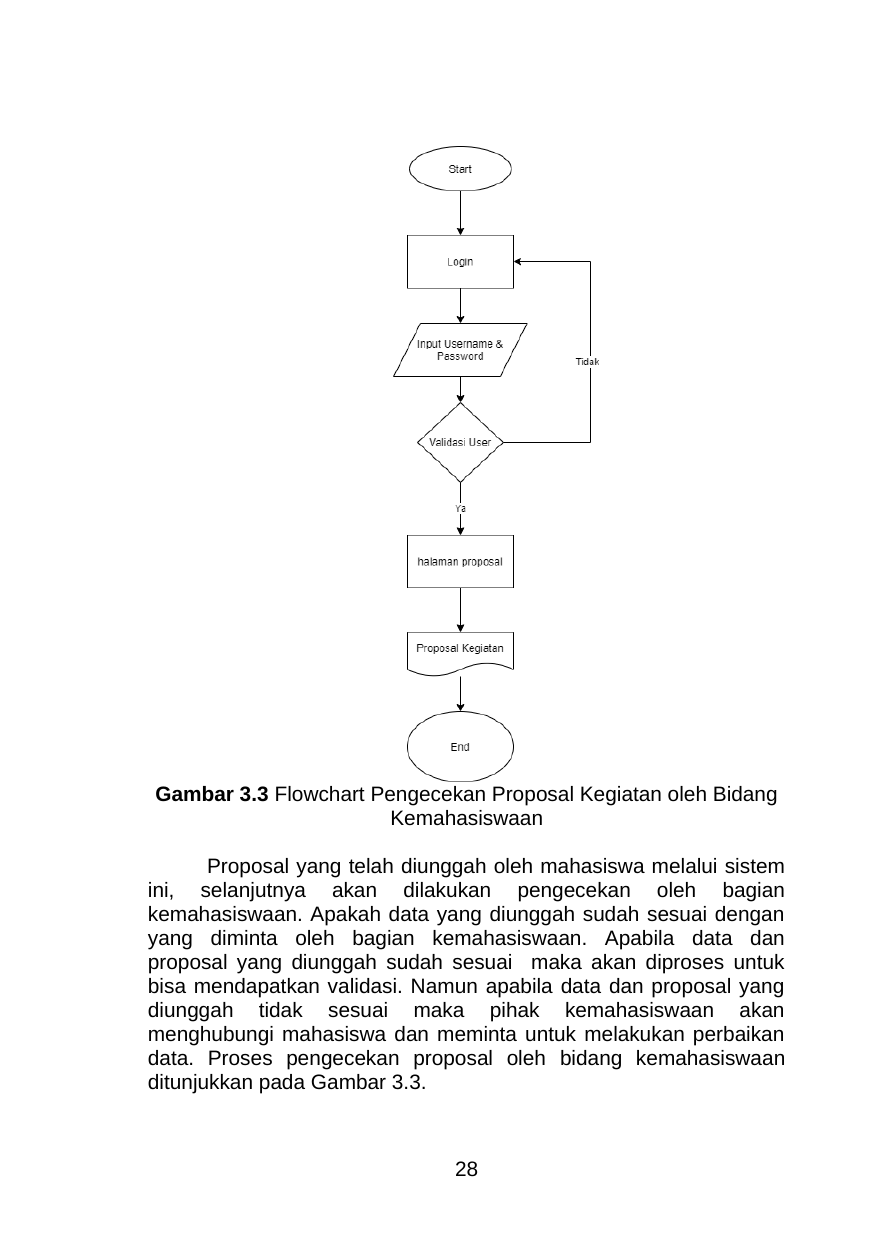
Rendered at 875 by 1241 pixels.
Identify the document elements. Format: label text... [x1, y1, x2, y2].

text Gambar 3.3 Flowchart Pengecekan Proposal Kegiatan oleh Bidang Kemahasiswaan [148, 782, 785, 830]
picture [393, 146, 599, 782]
text Proposal yang telah diunggah oleh mahasiswa melalui sistem ini, selanjutnya akan dilakukan pengecekan oleh bagian kemahasiswaan. Apakah data yang diunggah sudah sesuai dengan yang diminta oleh bagian kemahasiswaan. Apabila data dan proposal yang diunggah sudah sesuai maka akan diproses untuk bisa mendapatkan validasi. Namun apabila data dan proposal yang diunggah tidak sesuai maka pihak kemahasiswaan akan menghubungi mahasiswa dan meminta untuk melakukan perbaikan data. Proses pengecekan proposal oleh bidang kemahasiswaan ditunjukkan pada Gambar 3.3. [148, 854, 785, 1093]
